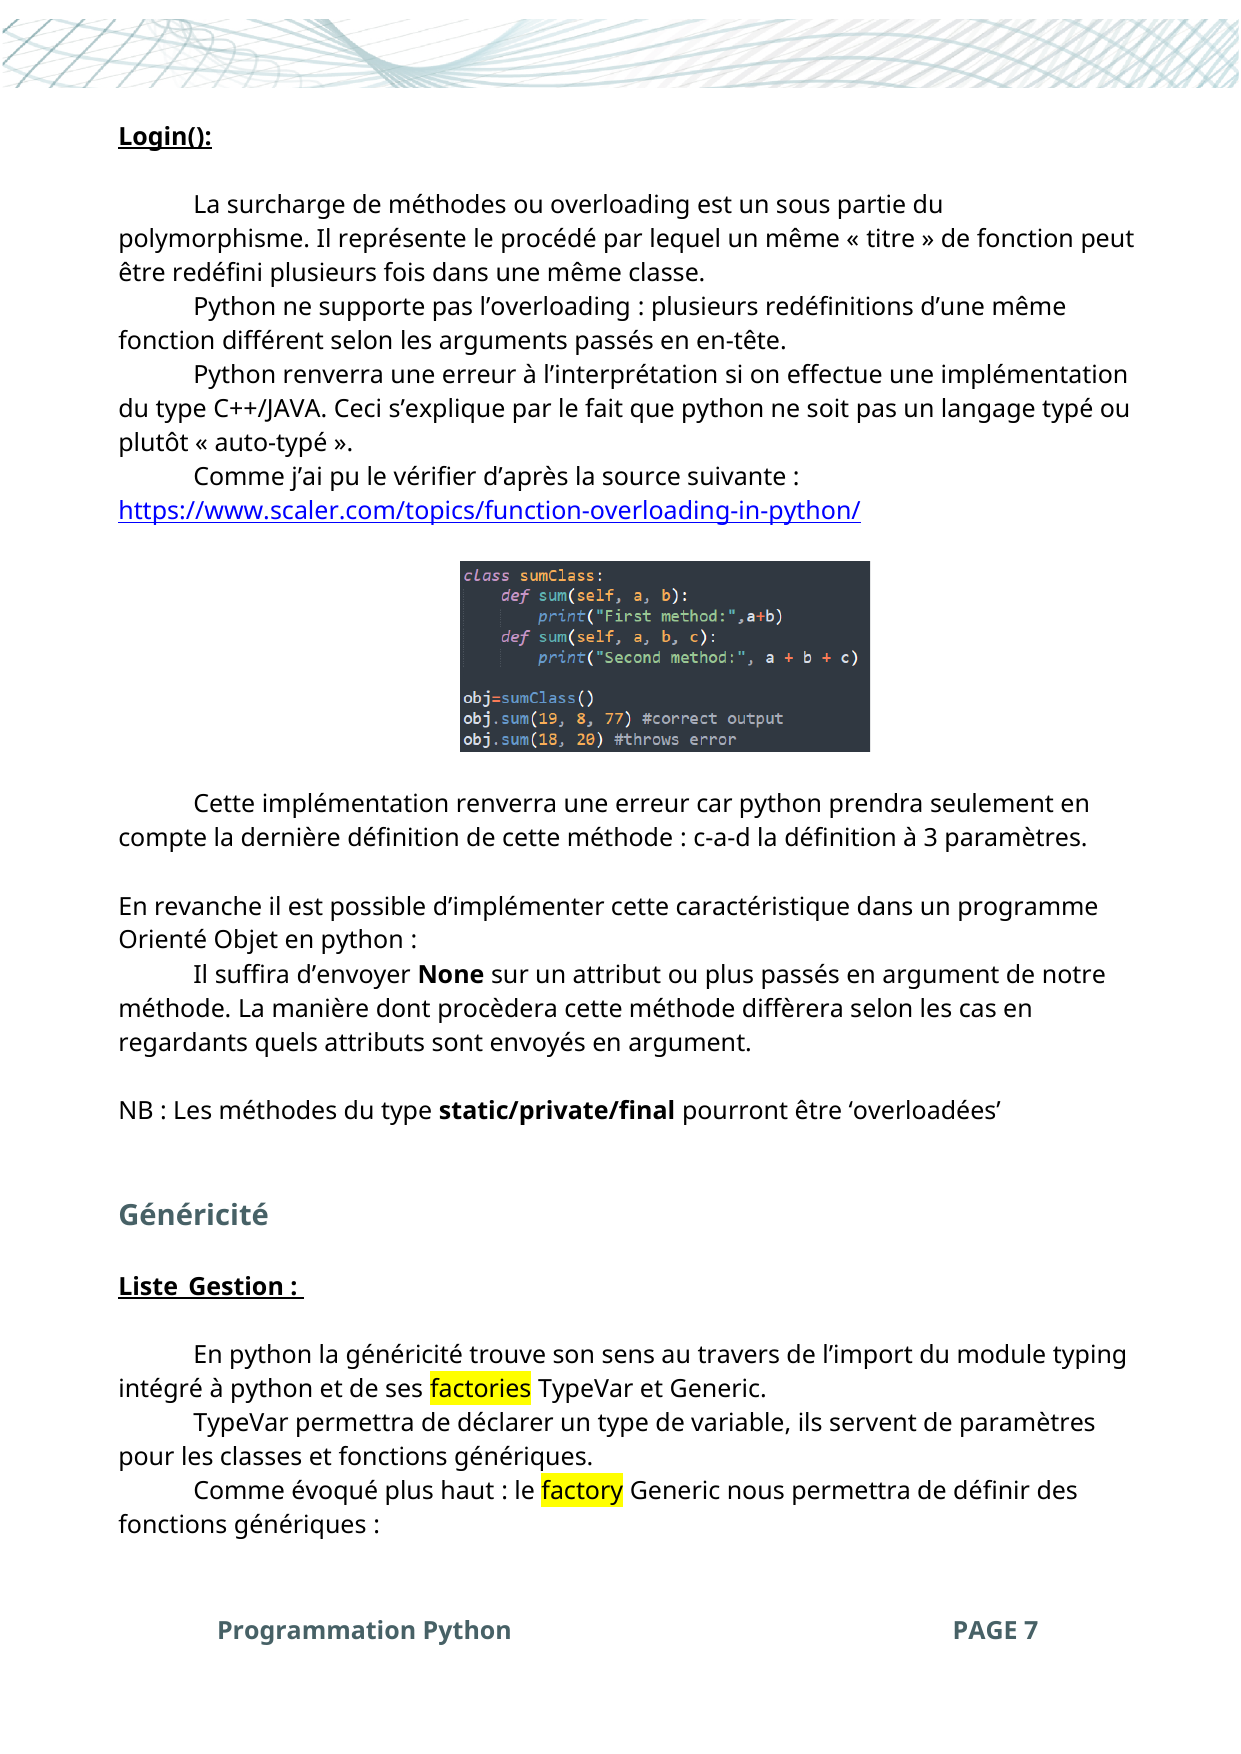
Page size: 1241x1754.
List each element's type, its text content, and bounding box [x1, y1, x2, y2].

text Cette implémentation renverra une erreur car python prendra seulement en compte la dernière définition de cette méthode : c-a-d la définition à 3 paramètres. [118, 786, 1137, 854]
picture [460, 561, 871, 752]
text La surcharge de méthodes ou overloading est un sous partie du polymorphisme. Il représente le procédé par lequel un même « titre » de fonction peut être redéfini plusieurs fois dans une même classe. [118, 186, 1137, 288]
text En python la généricité trouve son sens au travers de l’import du module typing intégré à python et de ses factories TypeVar et Generic. [118, 1337, 1137, 1405]
text Liste_Gestion : [118, 1268, 1137, 1302]
text Login(): [118, 118, 1137, 152]
text NB : Les méthodes du type static/private/final pourront être ‘overloadées’ [118, 1092, 1137, 1127]
text Comme j’ai pu le vérifier d’après la source suivante : https://www.scaler.com/topics/function-overloading-in-python/ [118, 459, 1137, 527]
picture [2, 19, 1239, 88]
text Python renverra une erreur à l’interprétation si on effectue une implémentation du type C++/JAVA. Ceci s’explique par le fait que python ne soit pas un langage typé ou plutôt « auto-typé ». [118, 357, 1137, 459]
text Comme évoqué plus haut : le factory Generic nous permettra de définir des fonctions génériques : [118, 1473, 1137, 1541]
subtitle Généricité [118, 1195, 1137, 1234]
text Python ne supporte pas l’overloading : plusieurs redéfinitions d’une même fonction différent selon les arguments passés en en-tête. [118, 288, 1137, 357]
text TypeVar permettra de déclarer un type de variable, ils servent de paramètres pour les classes et fonctions génériques. [118, 1405, 1137, 1473]
text Il suffira d’envoyer None sur un attribut ou plus passés en argument de notre méthode. La manière dont procèdera cette méthode diffèrera selon les cas en regardants quels attributs sont envoyés en argument. [118, 956, 1137, 1058]
text En revanche il est possible d’implémenter cette caractéristique dans un programme Orienté Objet en python : [118, 888, 1137, 956]
